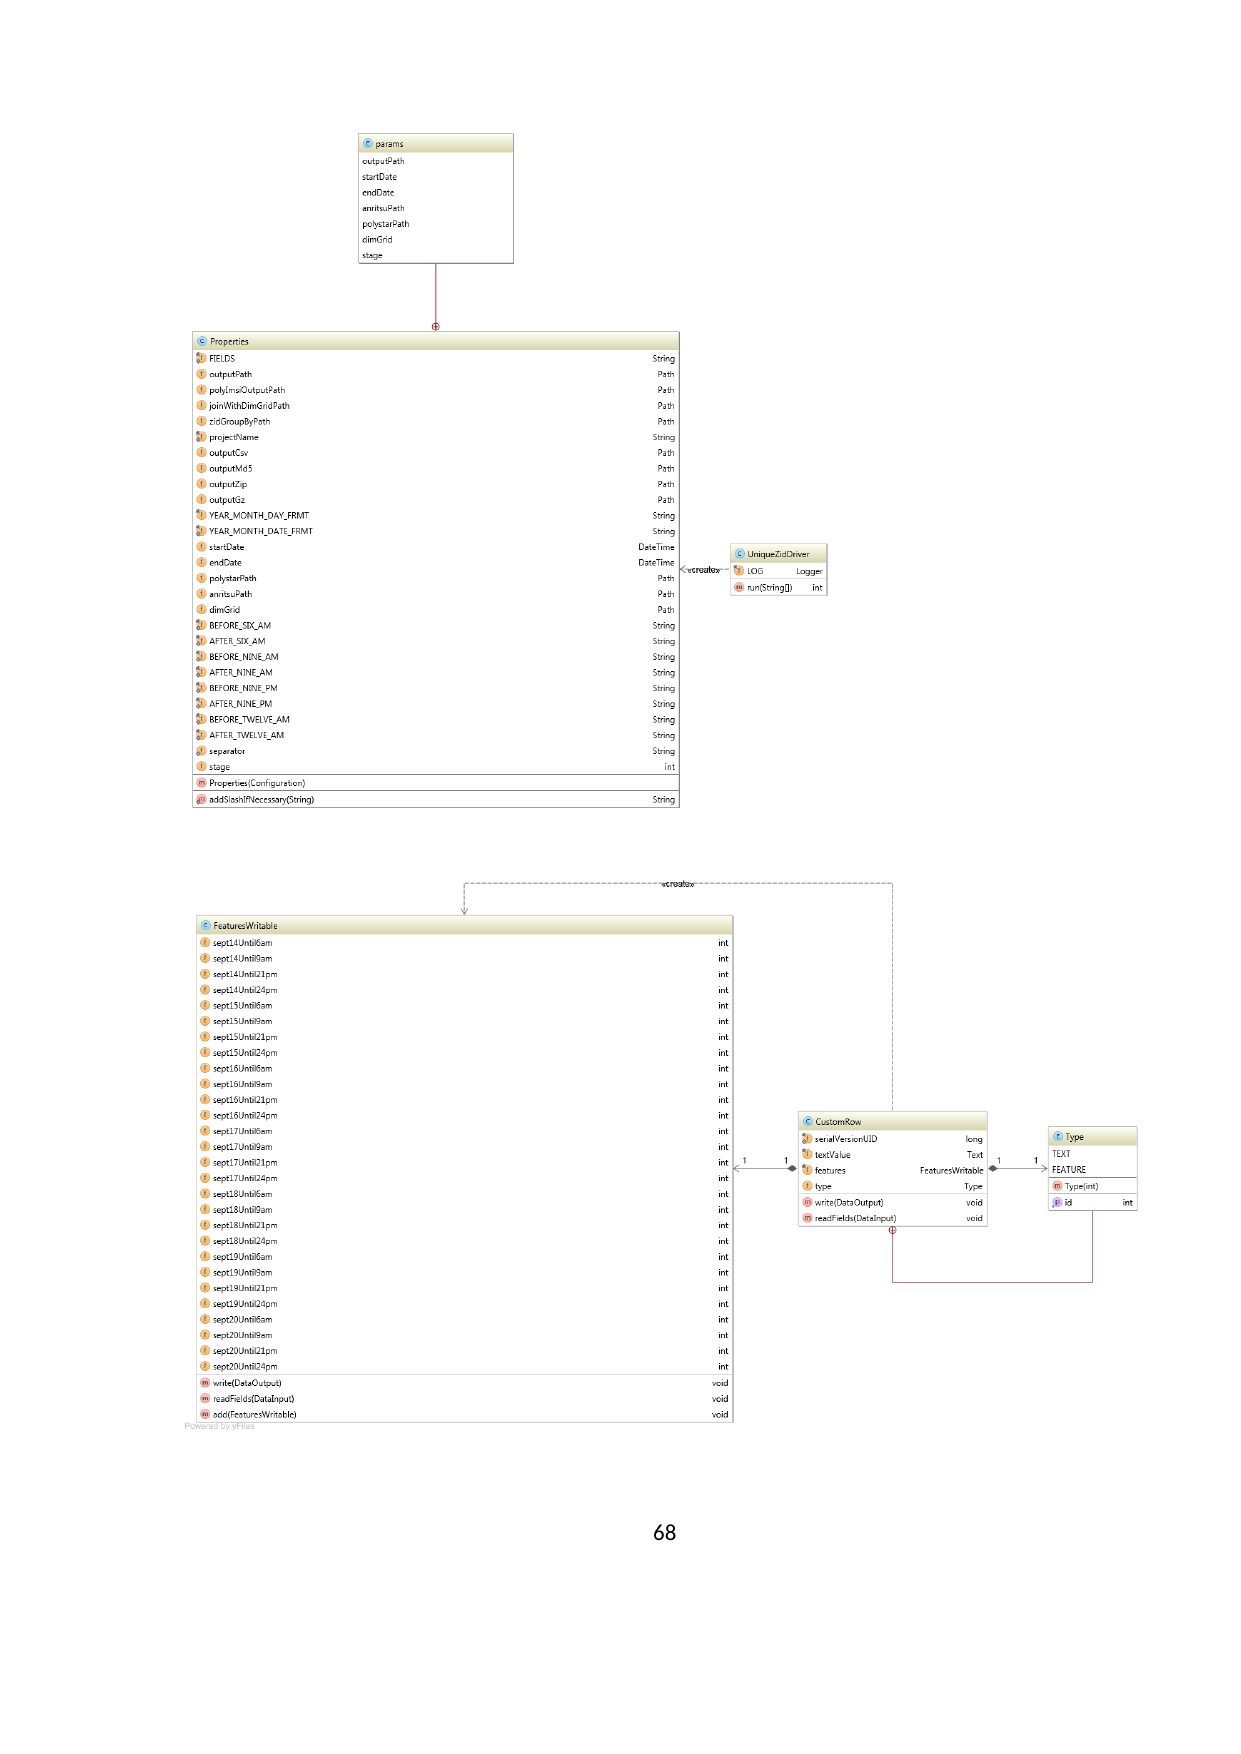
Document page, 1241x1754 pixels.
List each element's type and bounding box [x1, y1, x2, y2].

picture [177, 118, 1152, 1437]
